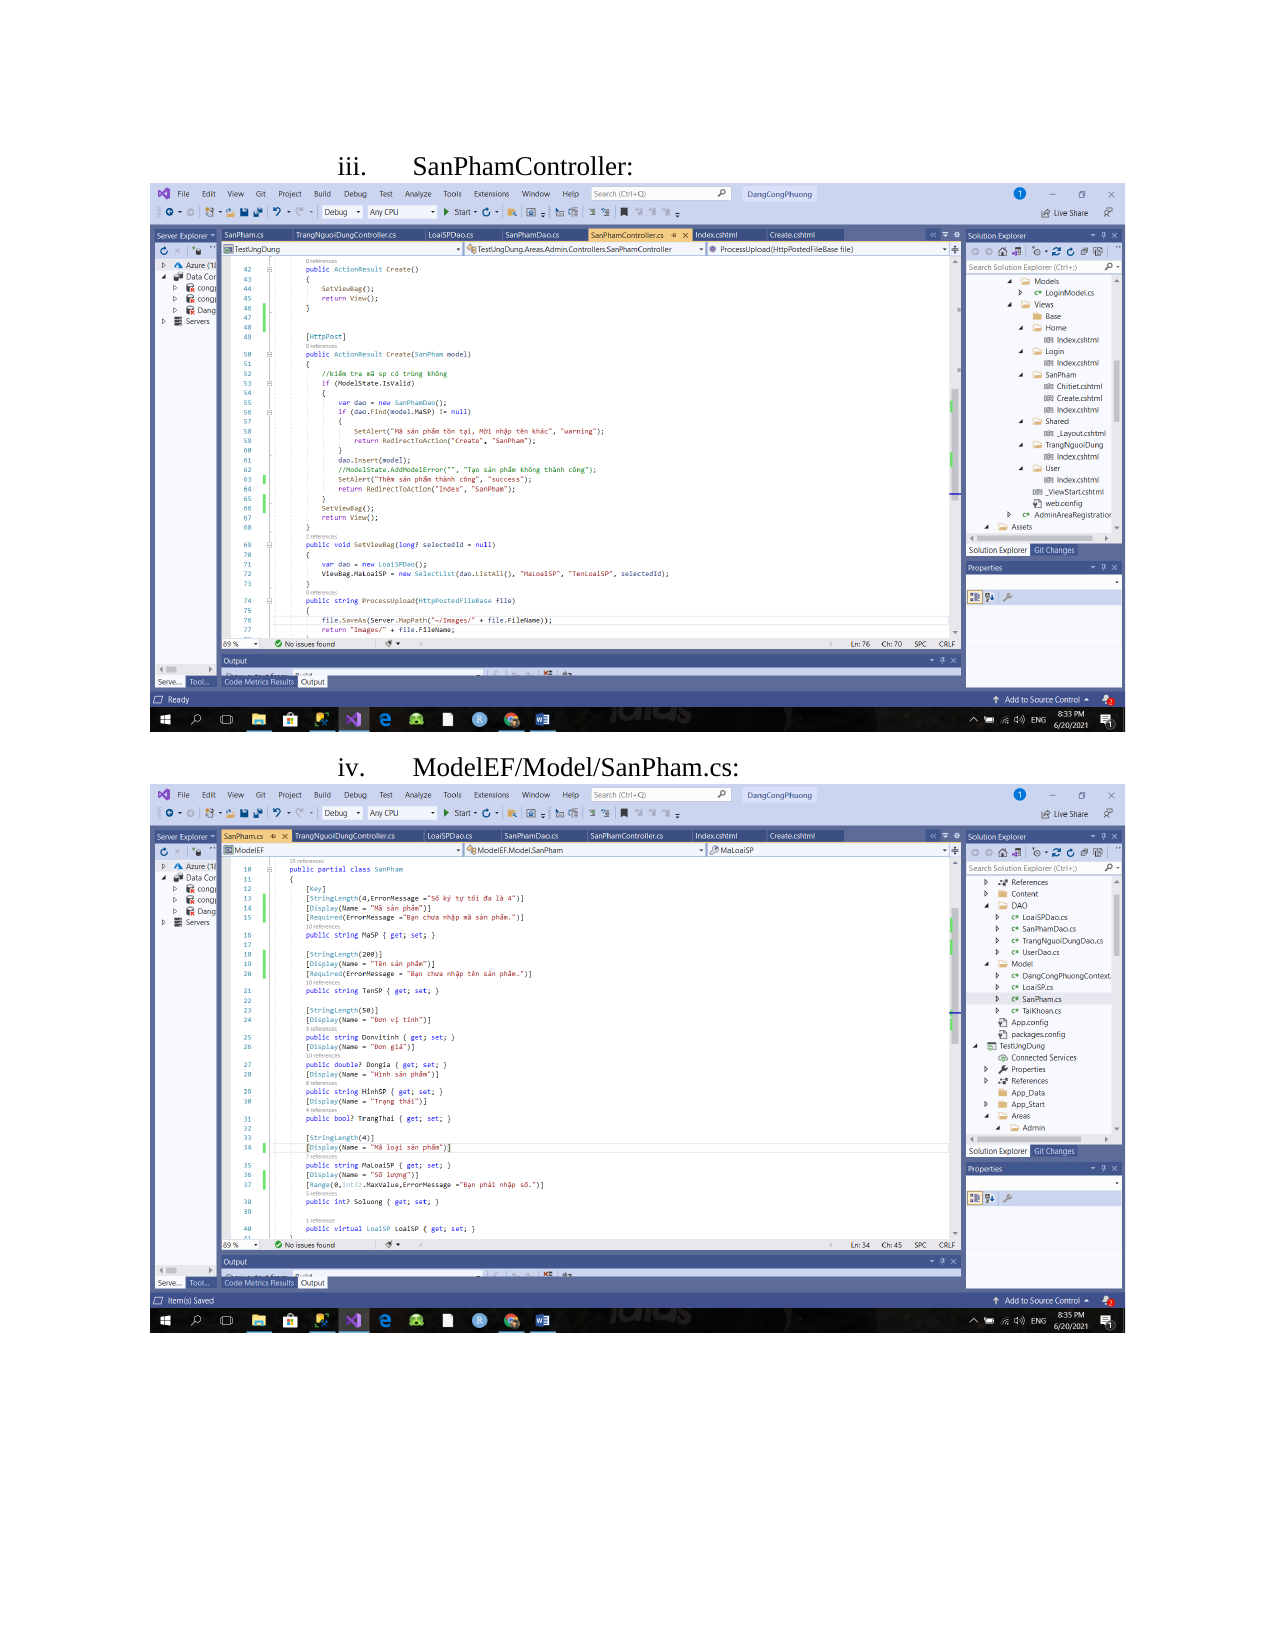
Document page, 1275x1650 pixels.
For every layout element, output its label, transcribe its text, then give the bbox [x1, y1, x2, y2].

picture [150, 183, 1125, 732]
text ModelEF/Model/SanPham.cs: [337, 751, 1125, 782]
text SanPhamController: [337, 150, 1125, 181]
picture [150, 784, 1125, 1333]
